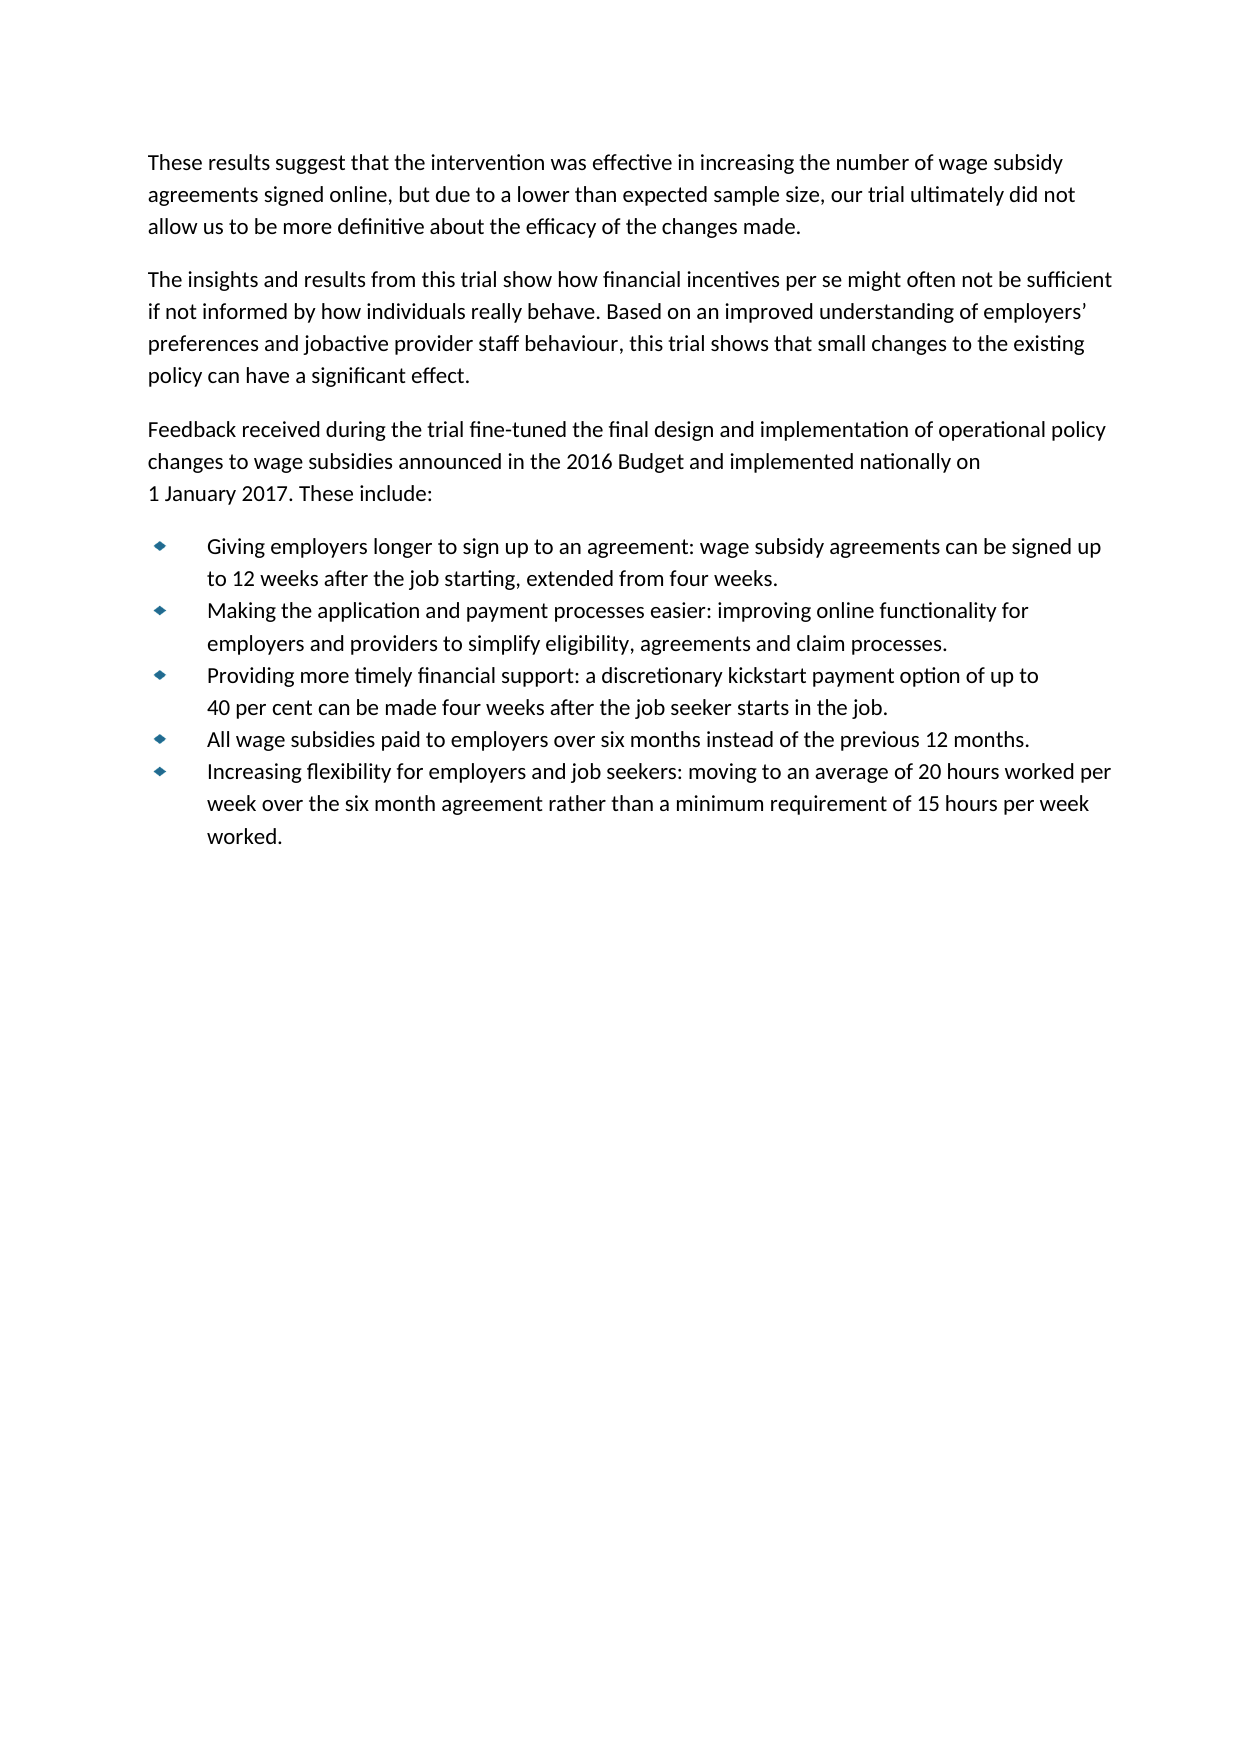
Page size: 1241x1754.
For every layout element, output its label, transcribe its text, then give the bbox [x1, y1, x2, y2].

list Making the application and payment processes easier: improving online functionality for employers and providers to simplify eligibility, agreements and claim processes. [148, 596, 1122, 657]
text The insights and results from this trial show how financial incentives per se might often not be sufficient if not informed by how individuals really behave. Based on an improved understanding of employers’ preferences and jobactive provider staff behaviour, this trial shows that small changes to the existing policy can have a significant effect. [148, 265, 1122, 390]
list Providing more timely financial support: a discretionary kickstart payment option of up to 40 per cent can be made four weeks after the job seeker starts in the job. [148, 661, 1122, 721]
text These results suggest that the intervention was effective in increasing the number of wage subsidy agreements signed online, but due to a lower than expected sample size, our trial ultimately did not allow us to be more definitive about the efficacy of the changes made. [148, 148, 1122, 240]
picture [148, 763, 171, 780]
list All wage subsidies paid to employers over six months instead of the previous 12 months. [148, 725, 1122, 753]
picture [148, 666, 171, 684]
list Giving employers longer to sign up to an agreement: wage subsidy agreements can be signed up to 12 weeks after the job starting, extended from four weeks. [148, 532, 1122, 592]
picture [148, 730, 171, 748]
picture [148, 537, 171, 555]
picture [148, 602, 171, 619]
text Feedback received during the trial fine-tuned the final design and implementation of operational policy changes to wage subsidies announced in the 2016 Budget and implemented nationally on 1 January 2017. These include: [148, 415, 1122, 507]
list Increasing flexibility for employers and job seekers: moving to an average of 20 hours worked per week over the six month agreement rather than a minimum requirement of 15 hours per week worked. [148, 757, 1122, 850]
